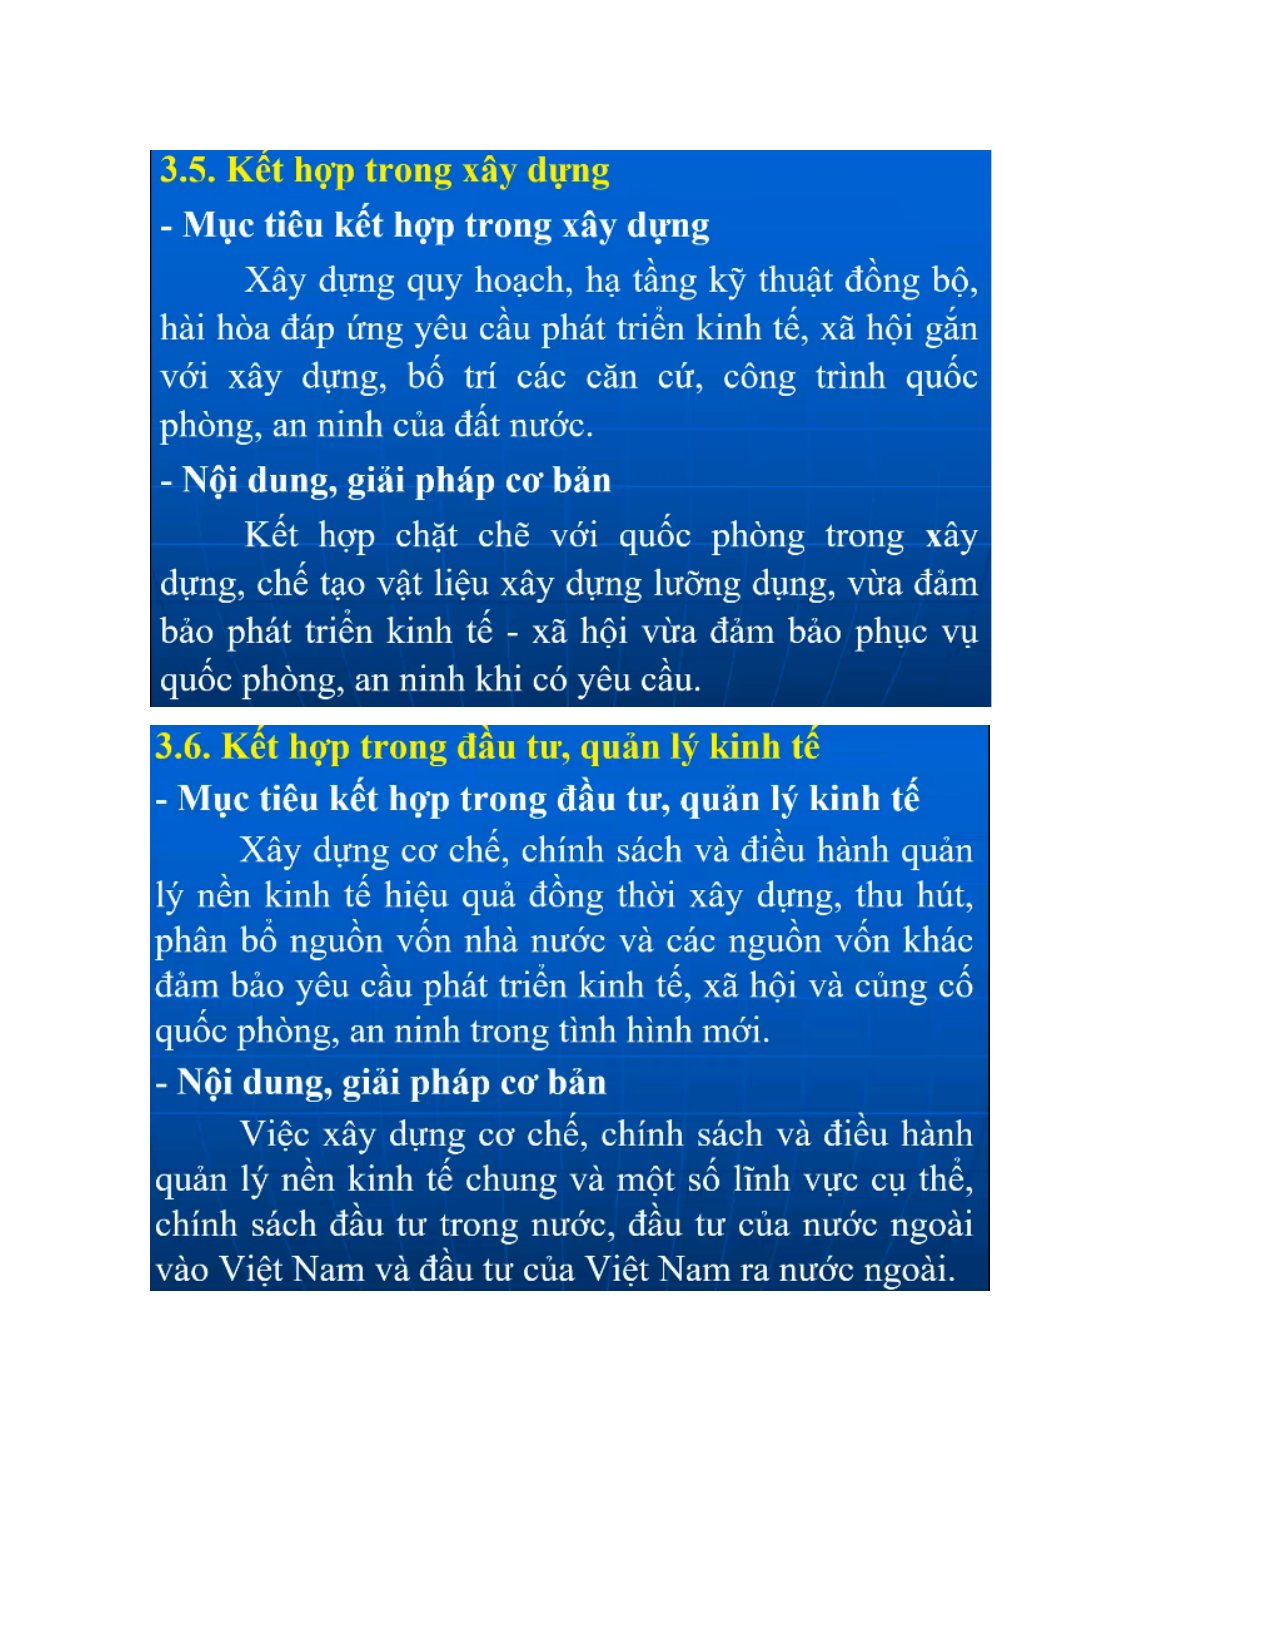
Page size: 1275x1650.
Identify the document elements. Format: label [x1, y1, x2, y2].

picture [150, 725, 990, 1291]
picture [150, 150, 992, 707]
